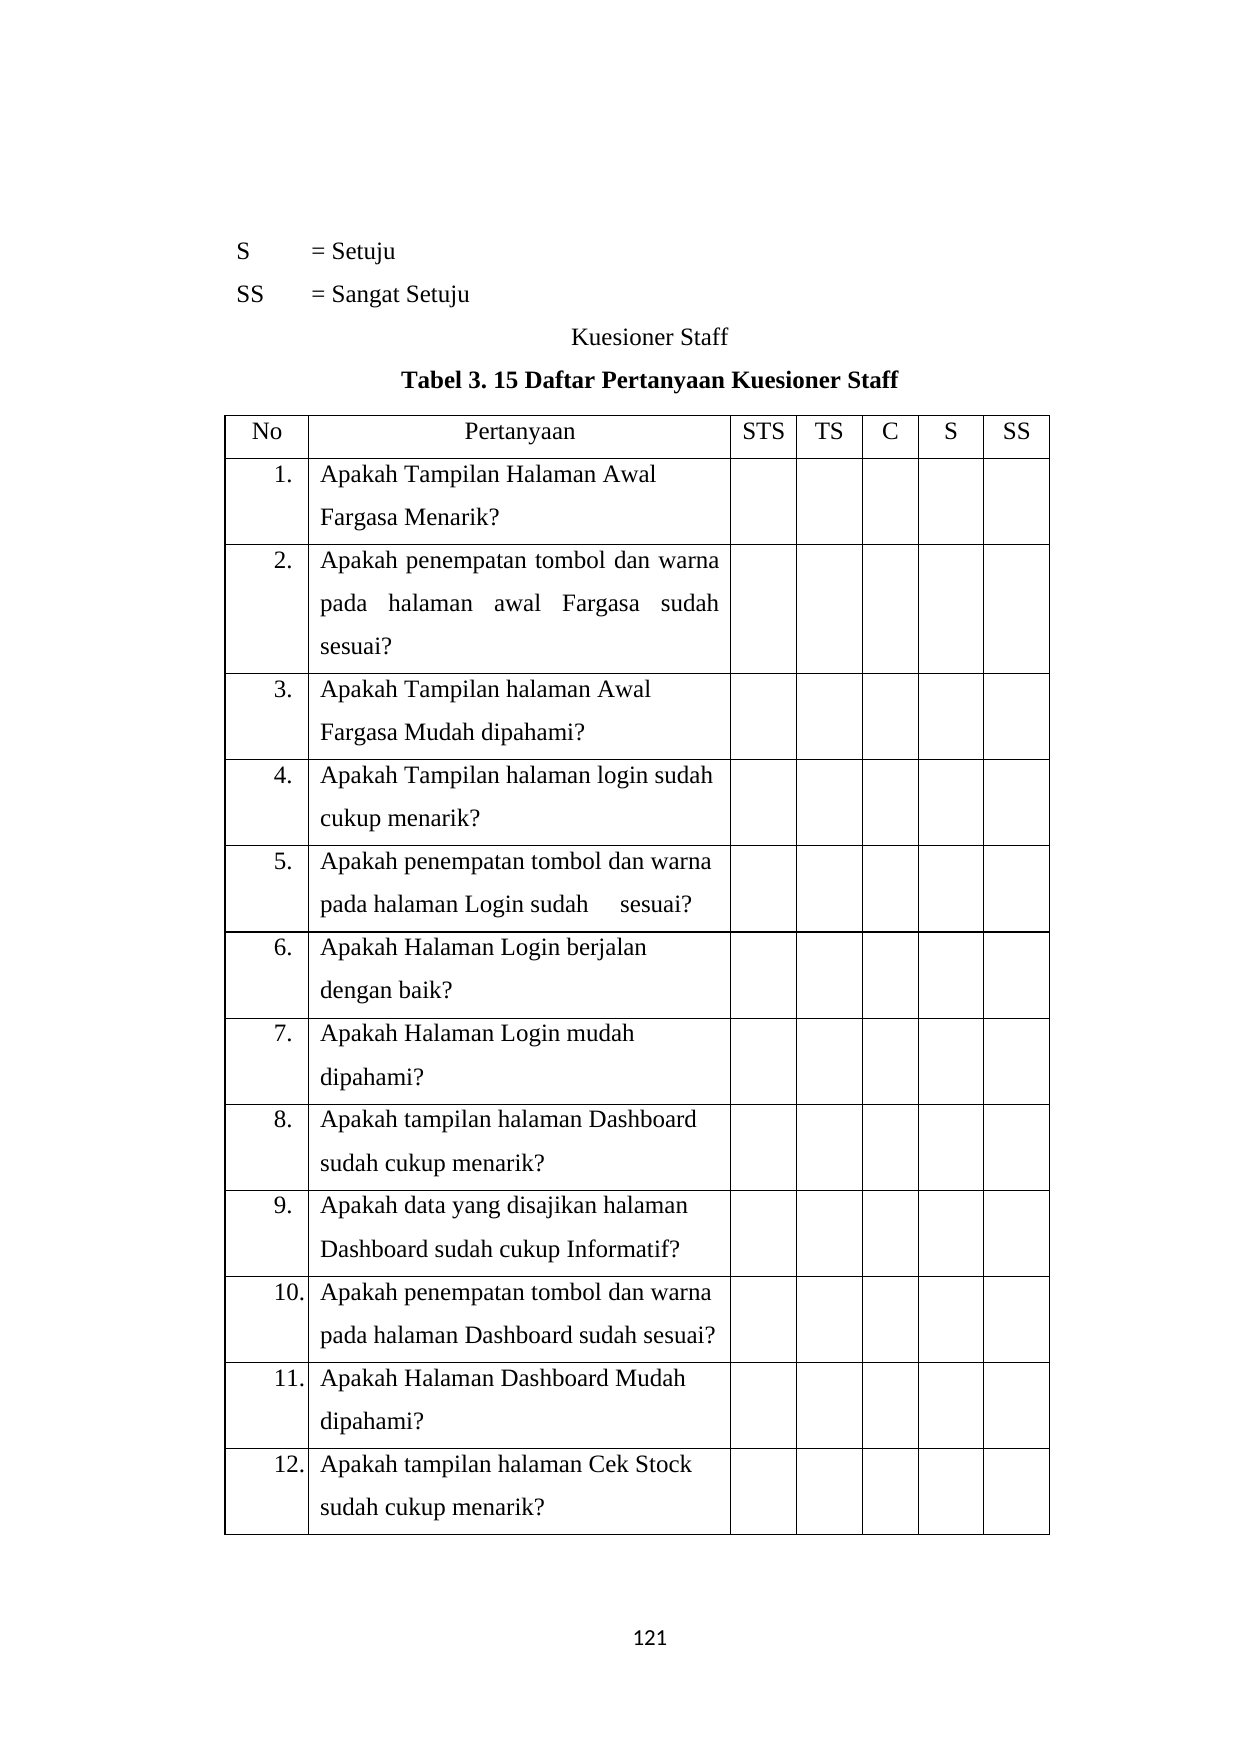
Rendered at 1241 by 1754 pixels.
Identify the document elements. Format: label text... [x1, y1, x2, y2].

table_cell [984, 1277, 1049, 1362]
table_header No [226, 416, 308, 458]
table_cell [797, 760, 862, 845]
text S = Setuju [236, 236, 1063, 265]
table_cell [731, 1277, 796, 1362]
table_cell [226, 1019, 308, 1103]
table_cell [797, 1277, 862, 1362]
table_cell [226, 1277, 308, 1362]
table_cell [731, 1105, 796, 1189]
table_cell [863, 545, 918, 673]
table_cell [797, 1105, 862, 1189]
text SS = Sangat Setuju [236, 279, 1063, 308]
table_cell [863, 933, 918, 1017]
table_cell [984, 1105, 1049, 1189]
table_cell [863, 1191, 918, 1276]
table_cell [919, 1277, 983, 1362]
table_cell [984, 545, 1049, 673]
table_cell [797, 1449, 862, 1534]
table_cell [226, 1191, 308, 1276]
table_cell [797, 846, 862, 931]
table_cell [919, 1449, 983, 1534]
table_cell [797, 545, 862, 673]
table_cell [226, 459, 308, 544]
table_cell [984, 760, 1049, 845]
table_cell [226, 1363, 308, 1448]
table_cell [919, 933, 983, 1017]
table_cell [984, 1191, 1049, 1276]
table_cell Apakah Tampilan halaman Awal Fargasa Mudah dipahami? [309, 674, 730, 759]
table_cell Apakah Halaman Login berjalan dengan baik? [309, 933, 730, 1017]
table_cell Apakah tampilan halaman Cek Stock sudah cukup menarik? [309, 1449, 730, 1534]
table_cell [731, 1019, 796, 1103]
table_cell [226, 933, 308, 1017]
table_cell Apakah Tampilan halaman login sudah cukup menarik? [309, 760, 730, 845]
table_cell Apakah penempatan tombol dan warna pada halaman Dashboard sudah sesuai? [309, 1277, 730, 1362]
table_cell [797, 1019, 862, 1103]
table_header Pertanyaan [309, 416, 730, 458]
table_cell [919, 1019, 983, 1103]
table_header STS [731, 416, 796, 458]
table_cell Apakah Halaman Login mudah dipahami? [309, 1019, 730, 1103]
table_cell [863, 1277, 918, 1362]
table_cell [731, 1191, 796, 1276]
table_cell [919, 846, 983, 931]
text Kuesioner Staff [236, 322, 1063, 351]
table_cell Apakah penempatan tombol dan warna pada halaman awal Fargasa sudah sesuai? [309, 545, 730, 673]
table_cell [863, 1363, 918, 1448]
table_cell [226, 760, 308, 845]
table_cell Apakah tampilan halaman Dashboard sudah cukup menarik? [309, 1105, 730, 1189]
table_cell [863, 846, 918, 931]
table_cell [984, 1363, 1049, 1448]
table_cell [731, 933, 796, 1017]
table_cell [797, 674, 862, 759]
table_cell [863, 459, 918, 544]
table_cell [863, 1449, 918, 1534]
text Tabel 3. 15 Daftar Pertanyaan Kuesioner Staff [236, 366, 1063, 394]
table_cell [863, 1019, 918, 1103]
table_cell [984, 674, 1049, 759]
table_cell [919, 459, 983, 544]
table_cell [984, 1019, 1049, 1103]
table_cell [797, 459, 862, 544]
table_cell [863, 674, 918, 759]
table_cell [731, 674, 796, 759]
table_cell [731, 545, 796, 673]
table_cell [919, 674, 983, 759]
table_cell [919, 545, 983, 673]
table_cell [731, 459, 796, 544]
table_cell Apakah Halaman Dashboard Mudah dipahami? [309, 1363, 730, 1448]
table_cell [984, 846, 1049, 931]
table_cell [226, 846, 308, 931]
table_cell [226, 545, 308, 673]
table_cell [731, 846, 796, 931]
table_header S [919, 416, 983, 458]
table_cell [984, 459, 1049, 544]
table_cell [797, 1363, 862, 1448]
table_cell [984, 933, 1049, 1017]
table_header SS [984, 416, 1049, 458]
table_cell [984, 1449, 1049, 1534]
table_cell [919, 1191, 983, 1276]
table_header C [863, 416, 918, 458]
table_cell Apakah data yang disajikan halaman Dashboard sudah cukup Informatif? [309, 1191, 730, 1276]
table_cell [226, 674, 308, 759]
table_header TS [797, 416, 862, 458]
table_cell [226, 1105, 308, 1189]
table_cell Apakah Tampilan Halaman Awal Fargasa Menarik? [309, 459, 730, 544]
table_cell [919, 760, 983, 845]
table_cell [863, 760, 918, 845]
table_cell [226, 1449, 308, 1534]
table_cell [863, 1105, 918, 1189]
table_cell Apakah penempatan tombol dan warna pada halaman Login sudah sesuai? [309, 846, 730, 931]
table_cell [797, 1191, 862, 1276]
table_cell [919, 1363, 983, 1448]
table_cell [797, 933, 862, 1017]
table_cell [919, 1105, 983, 1189]
table_cell [731, 1449, 796, 1534]
table_cell [731, 1363, 796, 1448]
table_cell [731, 760, 796, 845]
